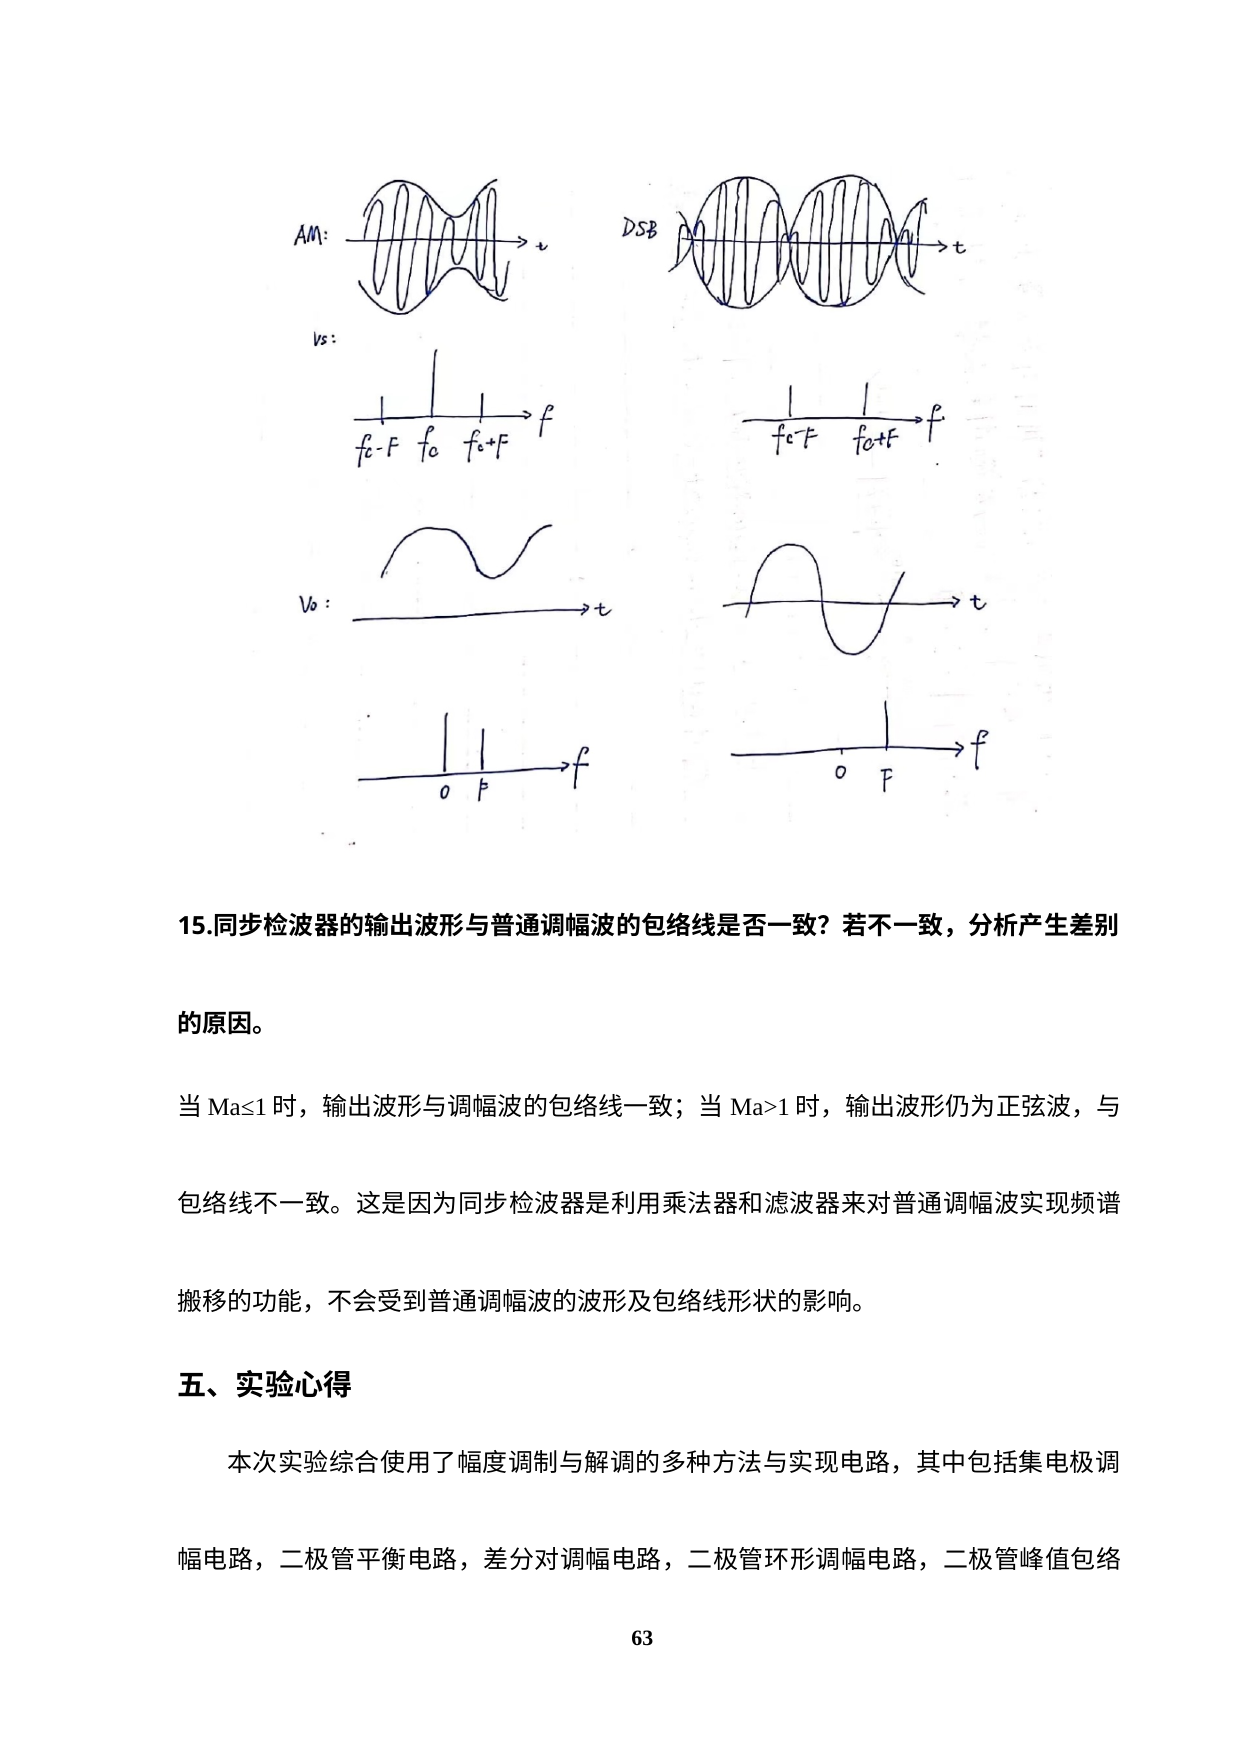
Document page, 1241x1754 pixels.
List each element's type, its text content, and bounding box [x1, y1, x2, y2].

text 15.同步检波器的输出波形与普通调幅波的包络线是否一致？若不一致，分析产生差别的原因。 [177, 891, 1122, 1054]
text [177, 1428, 1122, 1590]
text 当Ma≤1时，输出波形与调幅波的包络线一致；当Ma>1时，输出波形仍为正弦波，与包络线不一致。这是因为同步检波器是利用乘法器和滤波器来对普通调幅波实现频谱搬移的功能，不会受到普通调幅波的波形及包络线形状的影响。 [177, 1072, 1122, 1332]
picture [246, 166, 1051, 853]
text 五、实验心得 [177, 1350, 1122, 1415]
